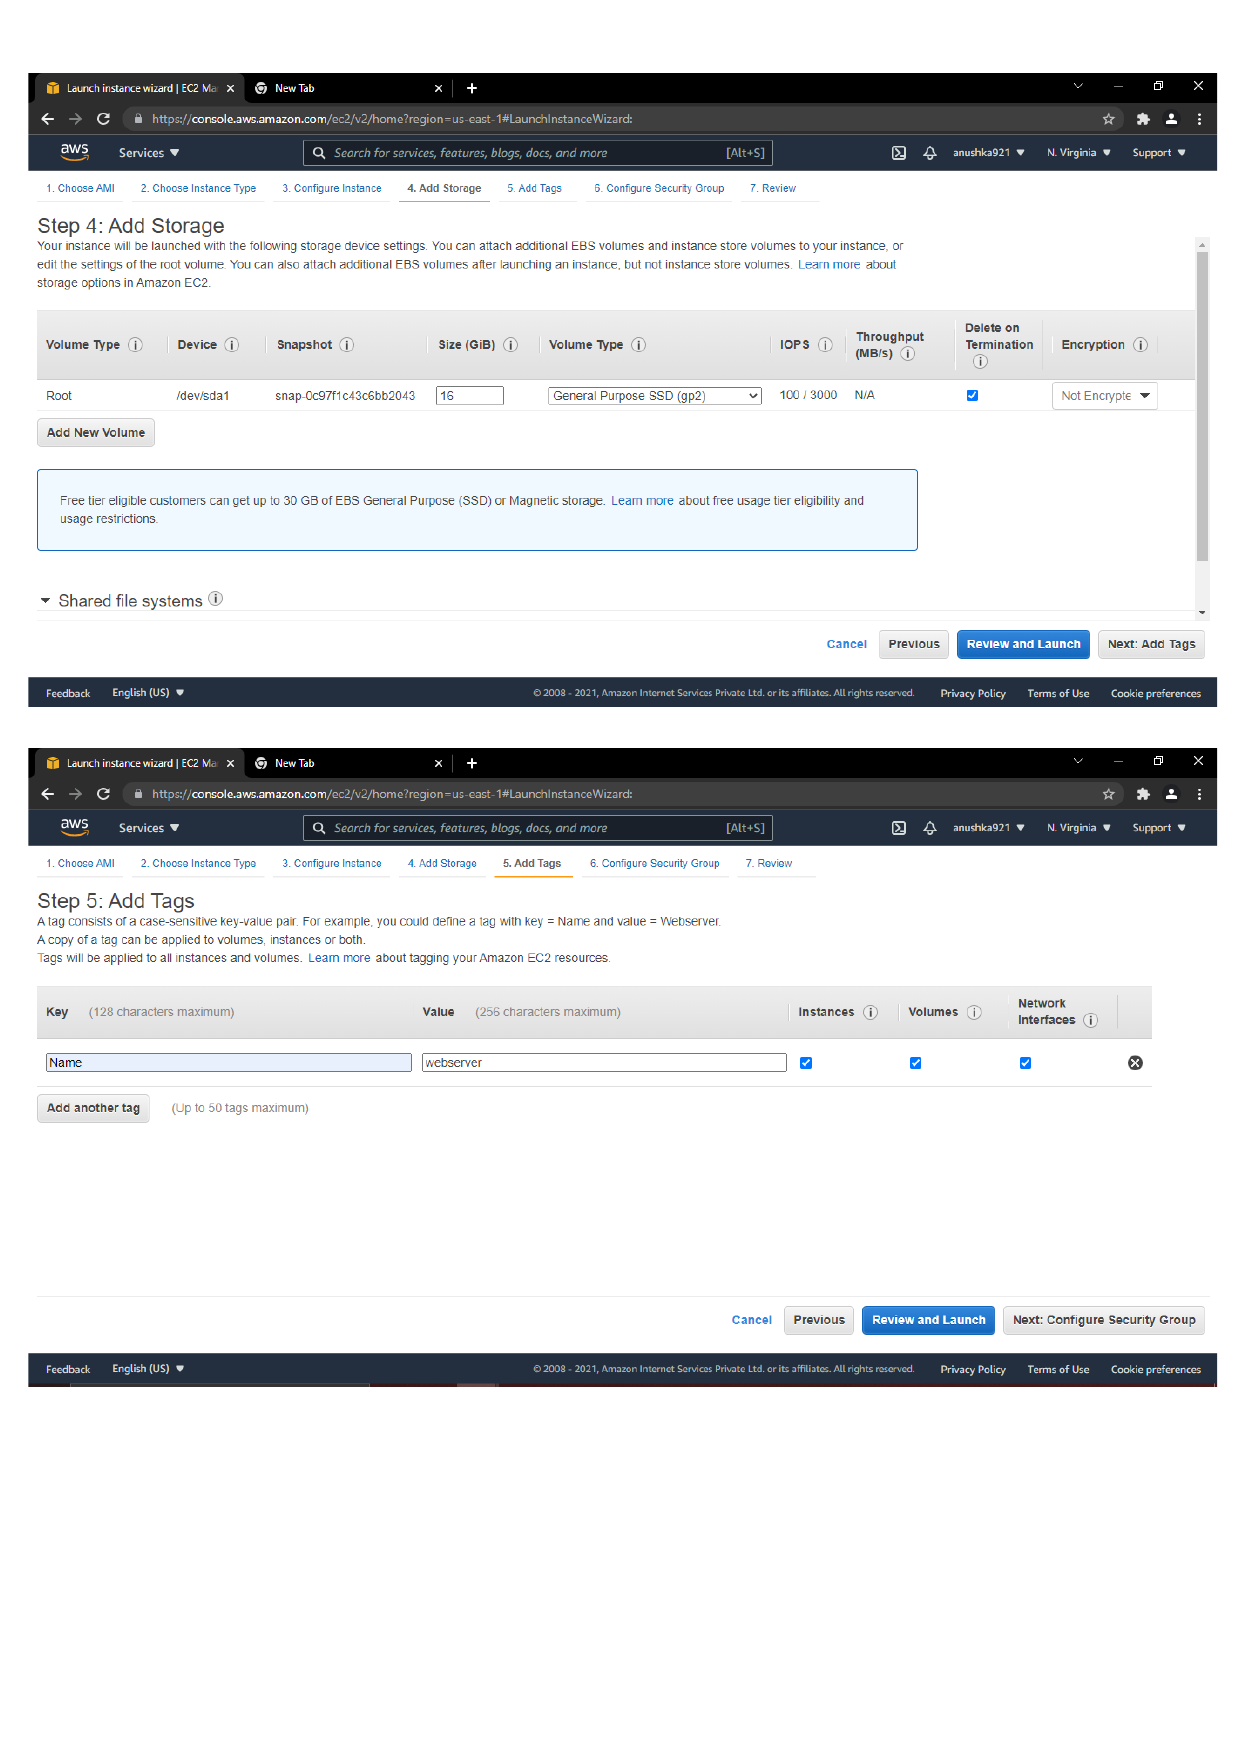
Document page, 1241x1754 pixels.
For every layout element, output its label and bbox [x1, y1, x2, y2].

picture [28, 73, 1218, 707]
picture [28, 748, 1218, 1387]
